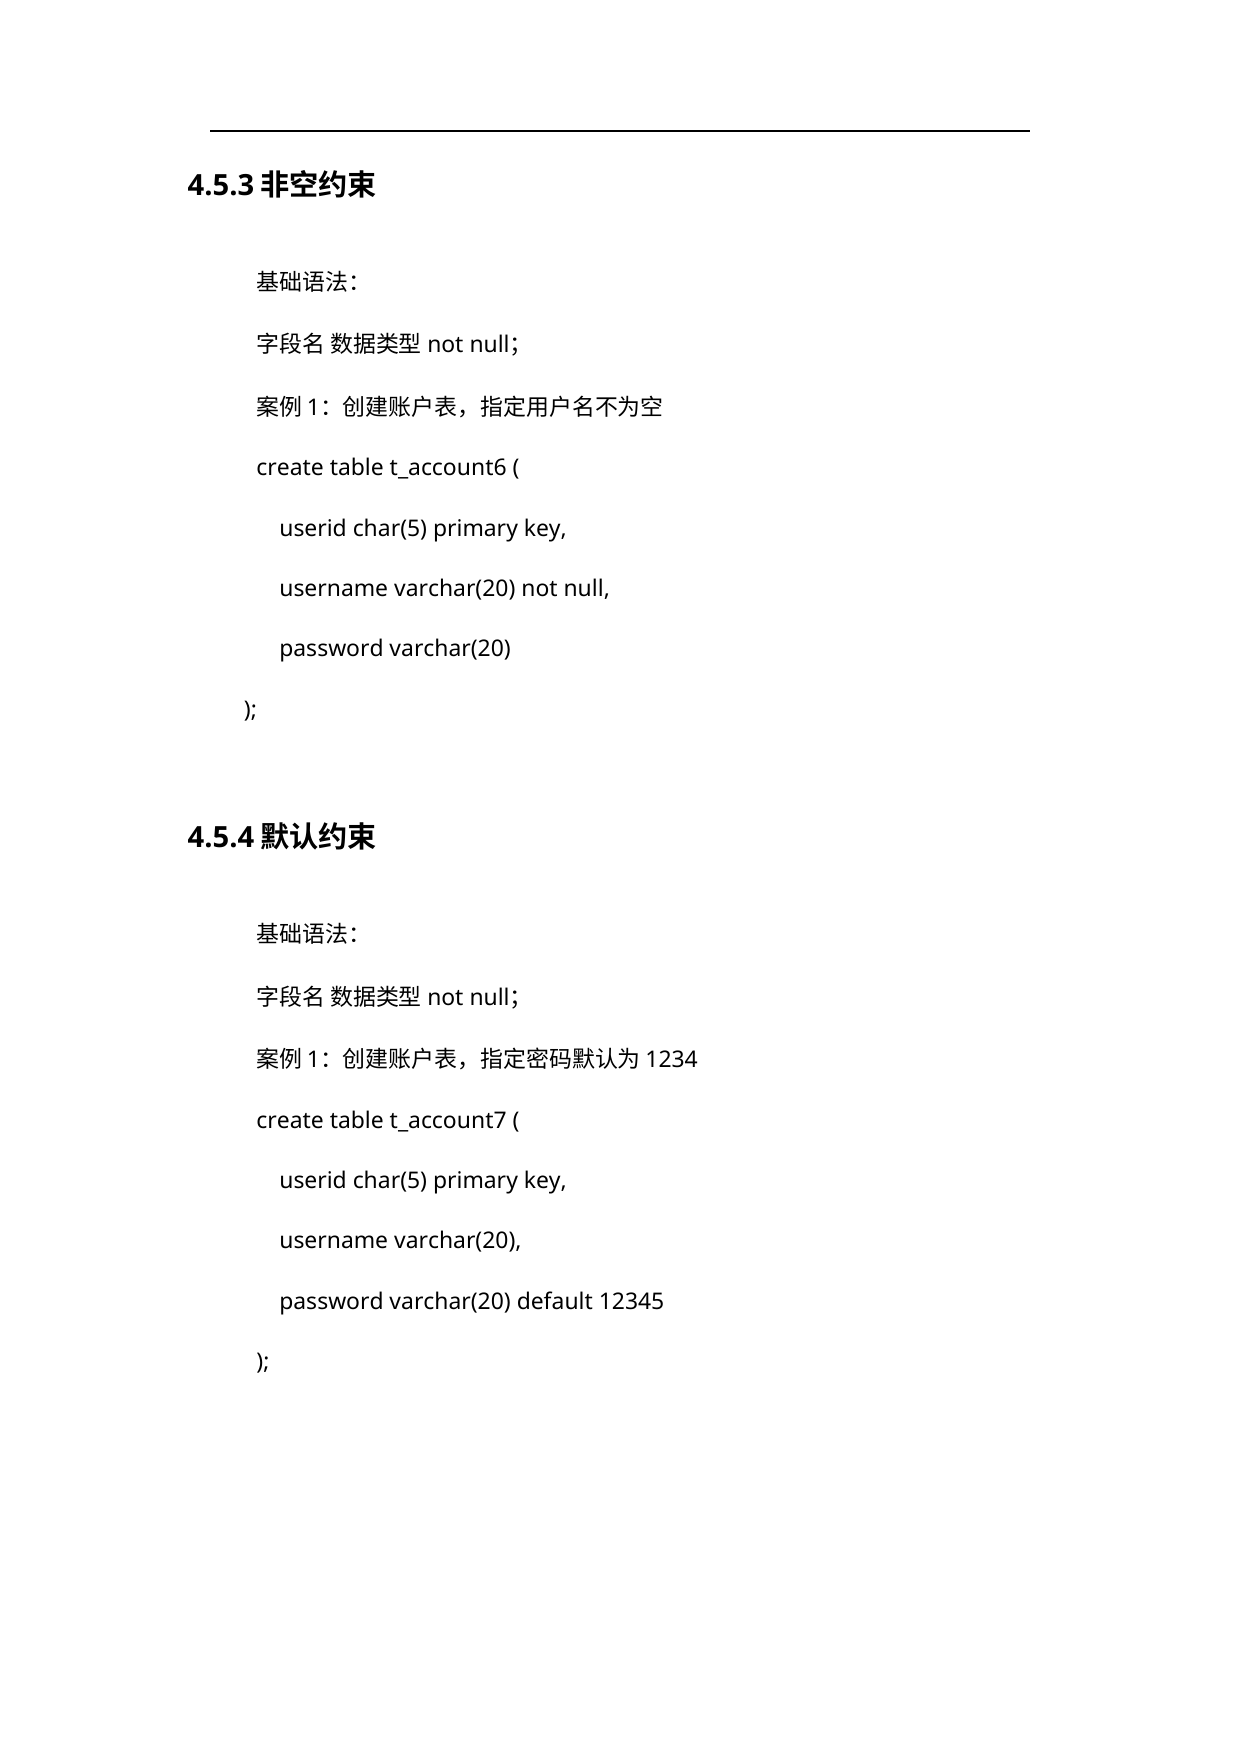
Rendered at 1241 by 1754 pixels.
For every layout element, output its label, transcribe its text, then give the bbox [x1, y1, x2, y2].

list password varchar(20) default 12345 [233, 1285, 1030, 1316]
list username varchar(20), [233, 1224, 1030, 1256]
text ); [198, 693, 1030, 724]
list userid char(5) primary key, [233, 1164, 1030, 1195]
list ); [210, 1345, 1030, 1376]
subtitle 4.5.4默认约束 [187, 814, 1030, 856]
list 字段名 数据类型 not null； [210, 978, 1030, 1012]
list 案例1：创建账户表，指定密码默认为1234 [210, 1041, 1030, 1074]
list 基础语法： [210, 264, 1030, 297]
list 基础语法： [210, 916, 1030, 949]
text username varchar(20) not null, [279, 572, 1030, 603]
text userid char(5) primary key, [279, 512, 1030, 543]
text create table t_account7 ( [210, 1103, 1030, 1135]
list 字段名 数据类型 not null； [210, 326, 1030, 359]
list create table t_account6 ( [210, 451, 1030, 482]
subtitle 4.5.3非空约束 [187, 161, 1030, 204]
text password varchar(20) [279, 632, 1030, 664]
list 案例1：创建账户表，指定用户名不为空 [210, 389, 1030, 422]
